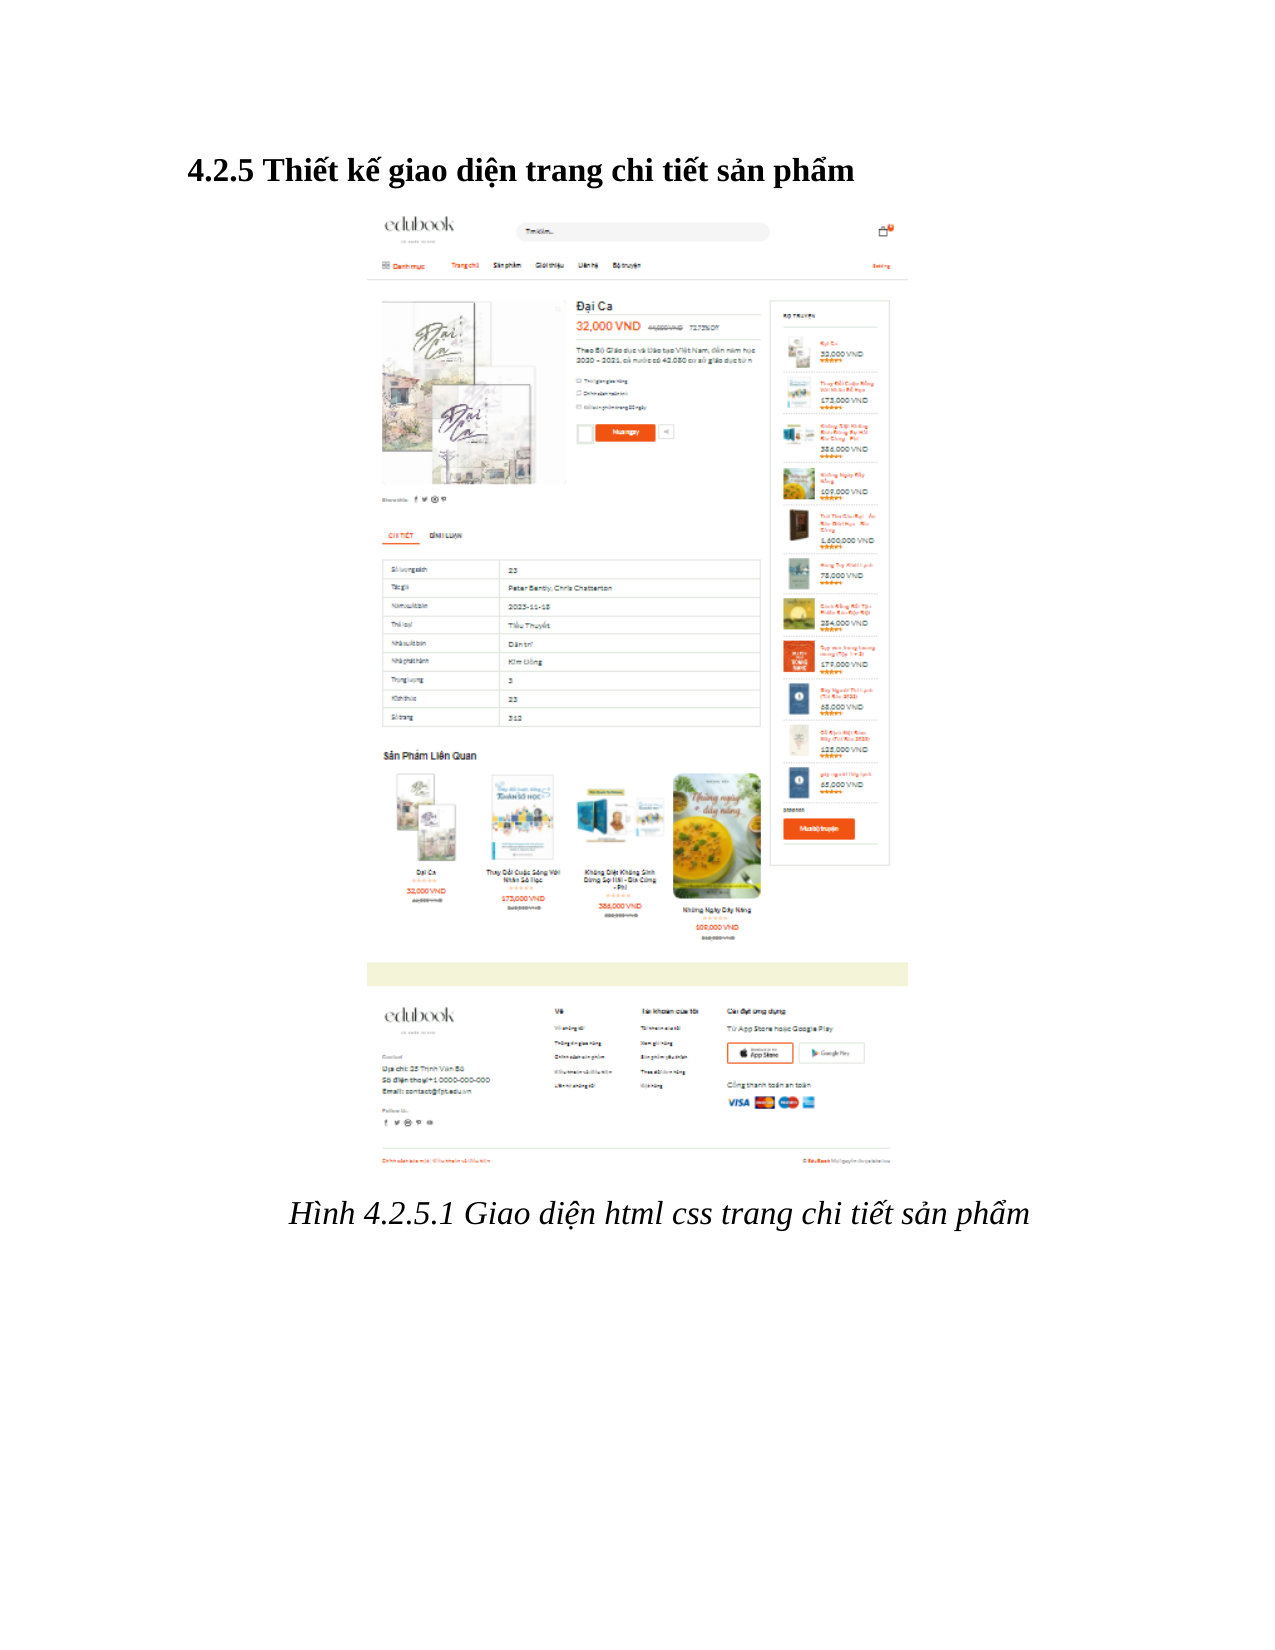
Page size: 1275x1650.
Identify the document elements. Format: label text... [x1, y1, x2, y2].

picture [366, 205, 909, 1174]
subtitle Hình 4.2.5.1 Giao diện html css trang chi tiết sản phẩm [150, 1193, 1125, 1232]
subtitle 4.2.5 Thiết kế giao diện trang chi tiết sản phẩm [187, 150, 1125, 188]
